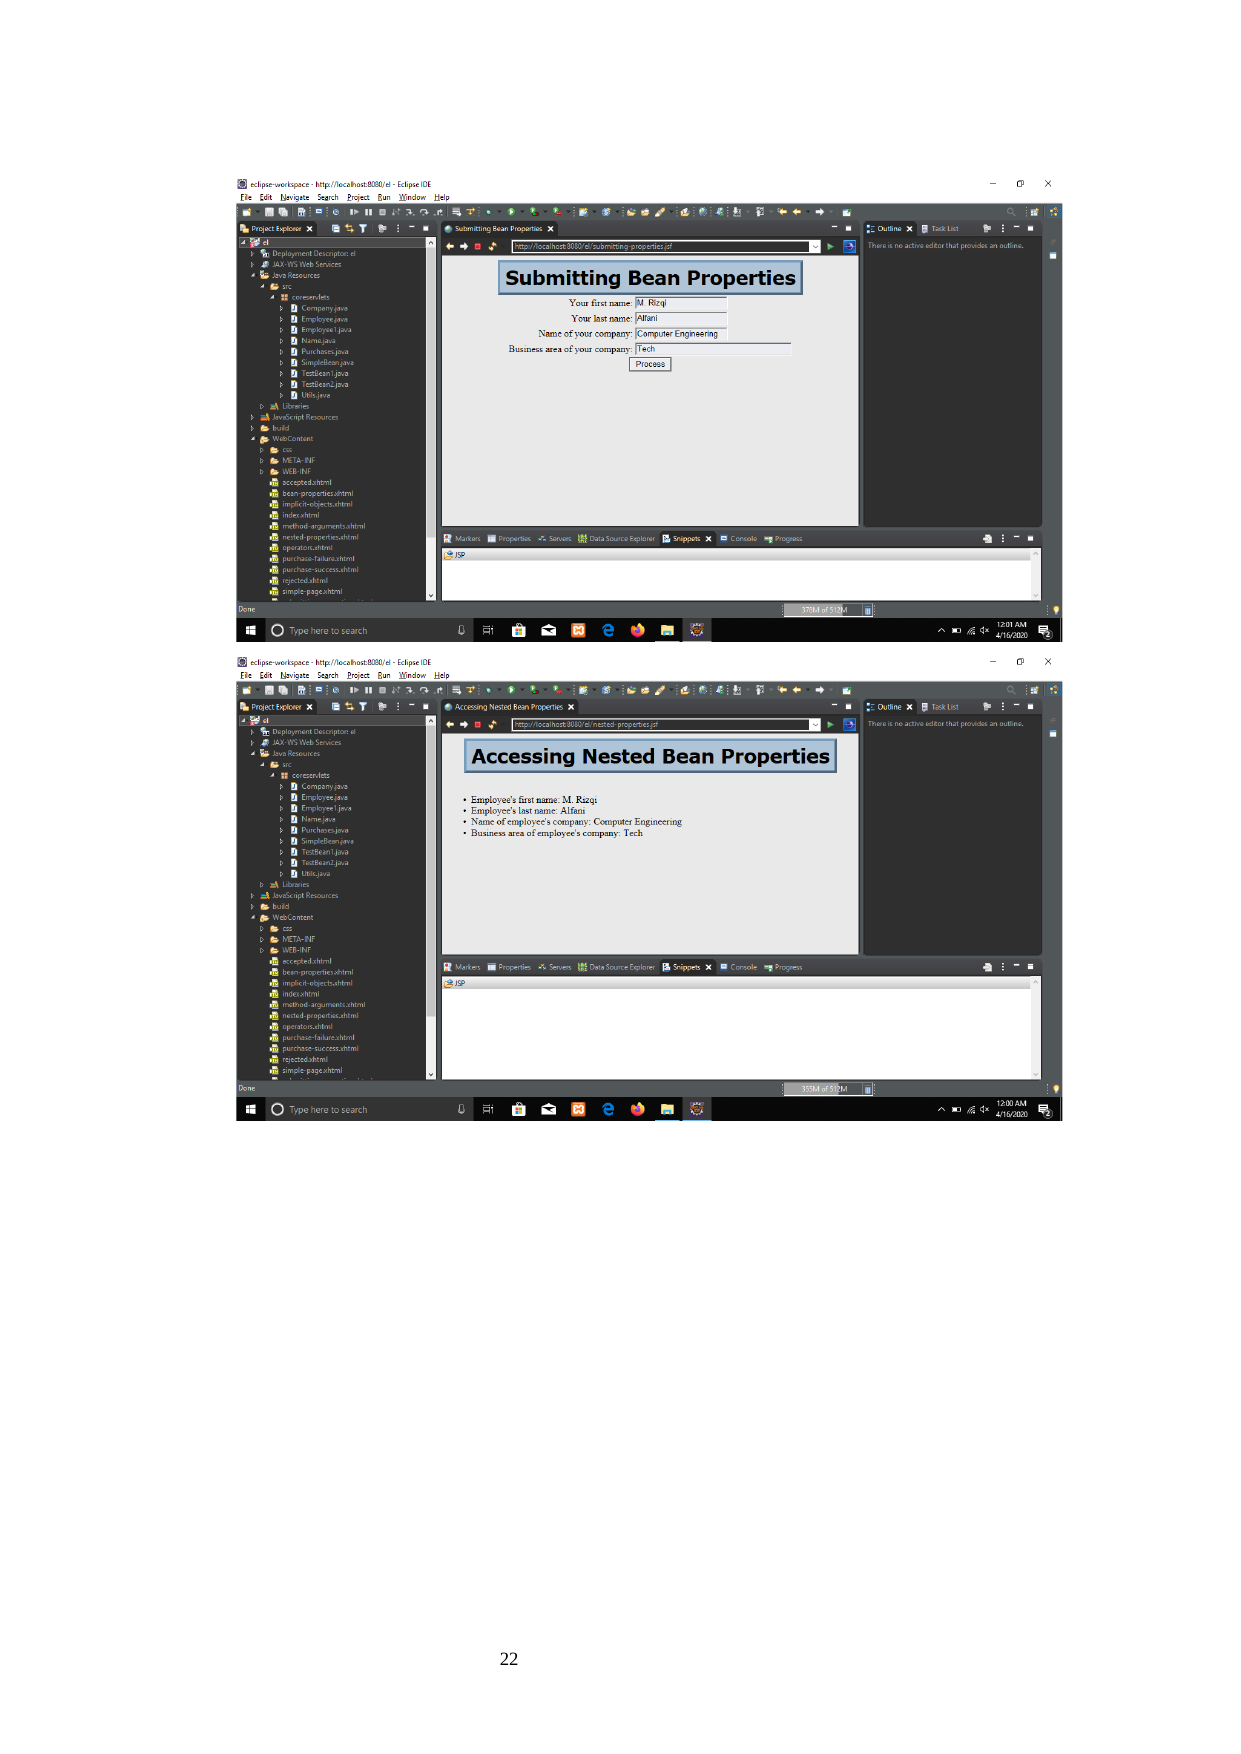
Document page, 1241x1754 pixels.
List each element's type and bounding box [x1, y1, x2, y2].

picture [236, 177, 1063, 642]
picture [236, 656, 1063, 1121]
